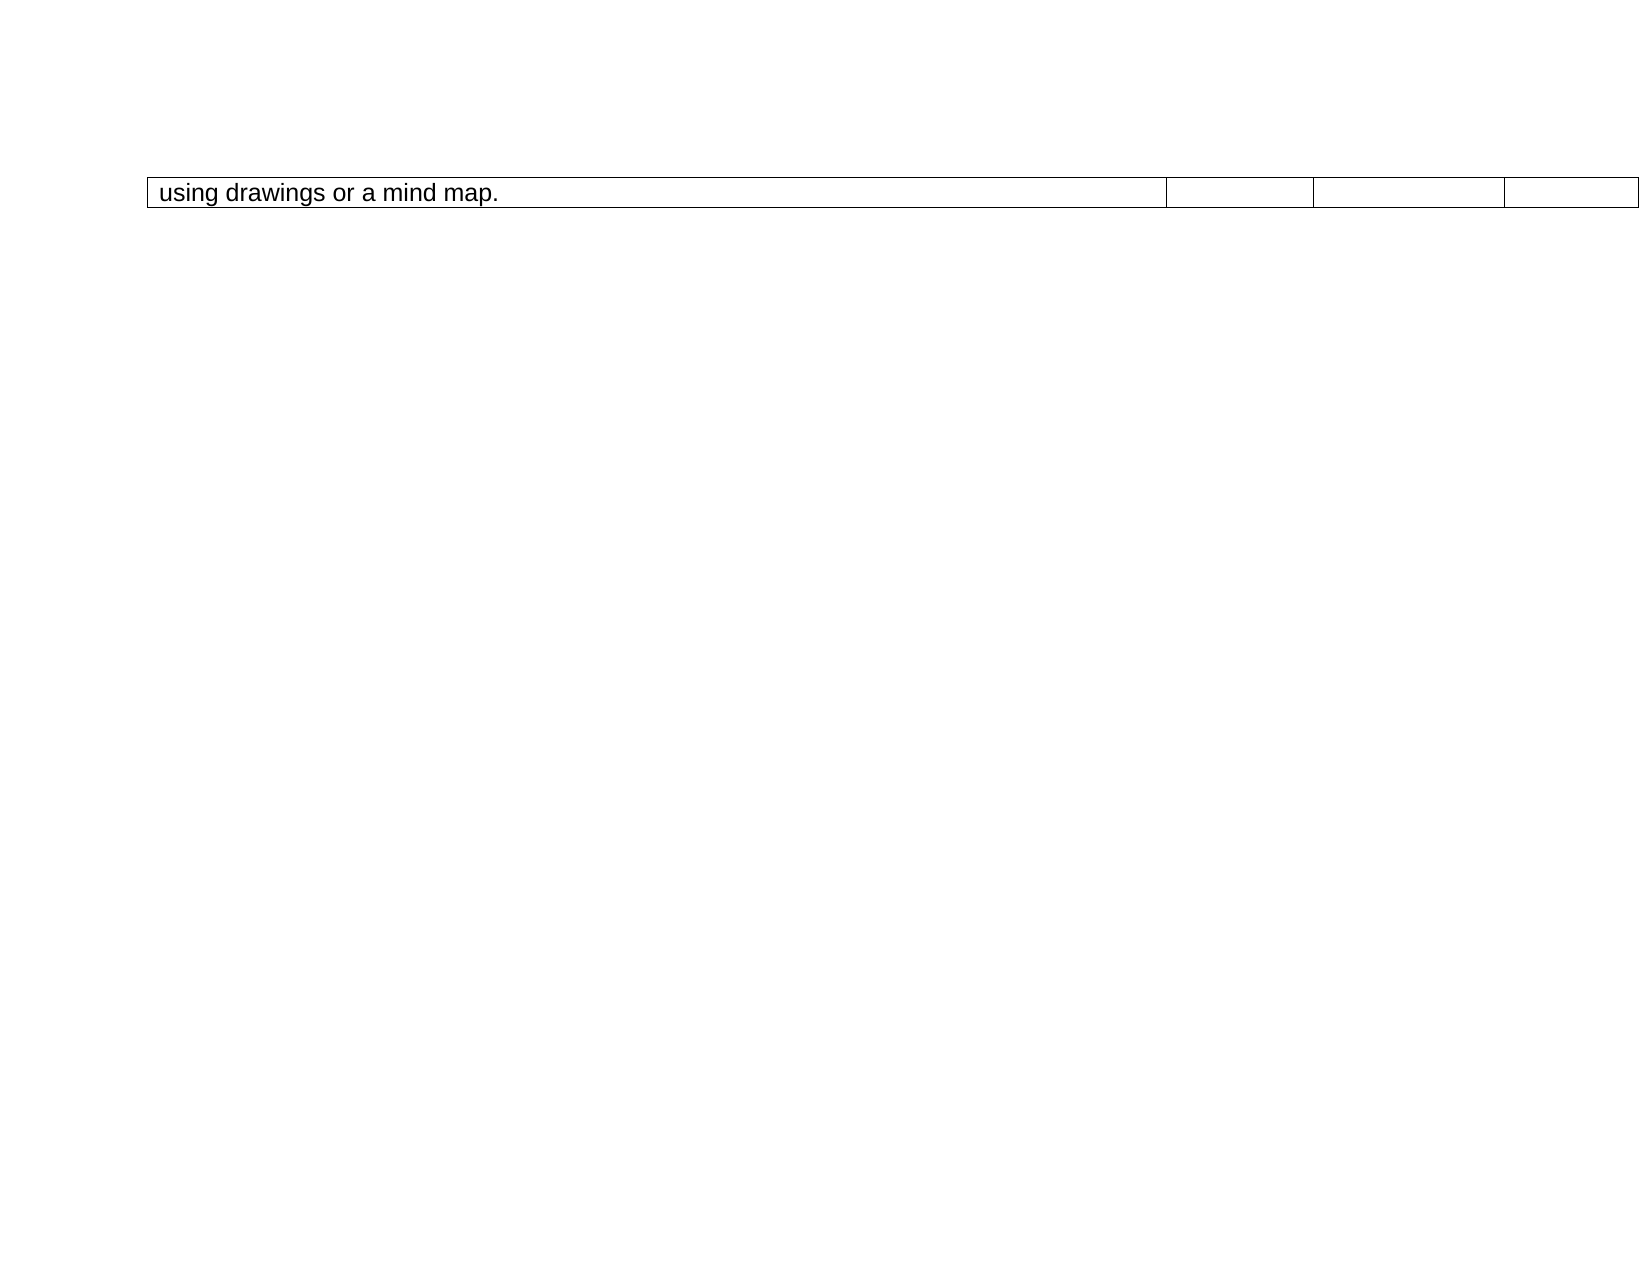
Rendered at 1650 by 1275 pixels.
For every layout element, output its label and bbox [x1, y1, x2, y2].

table_cell [1505, 178, 1638, 207]
table_cell [1167, 178, 1313, 207]
table_cell [1314, 178, 1504, 207]
table_cell [148, 178, 1166, 207]
